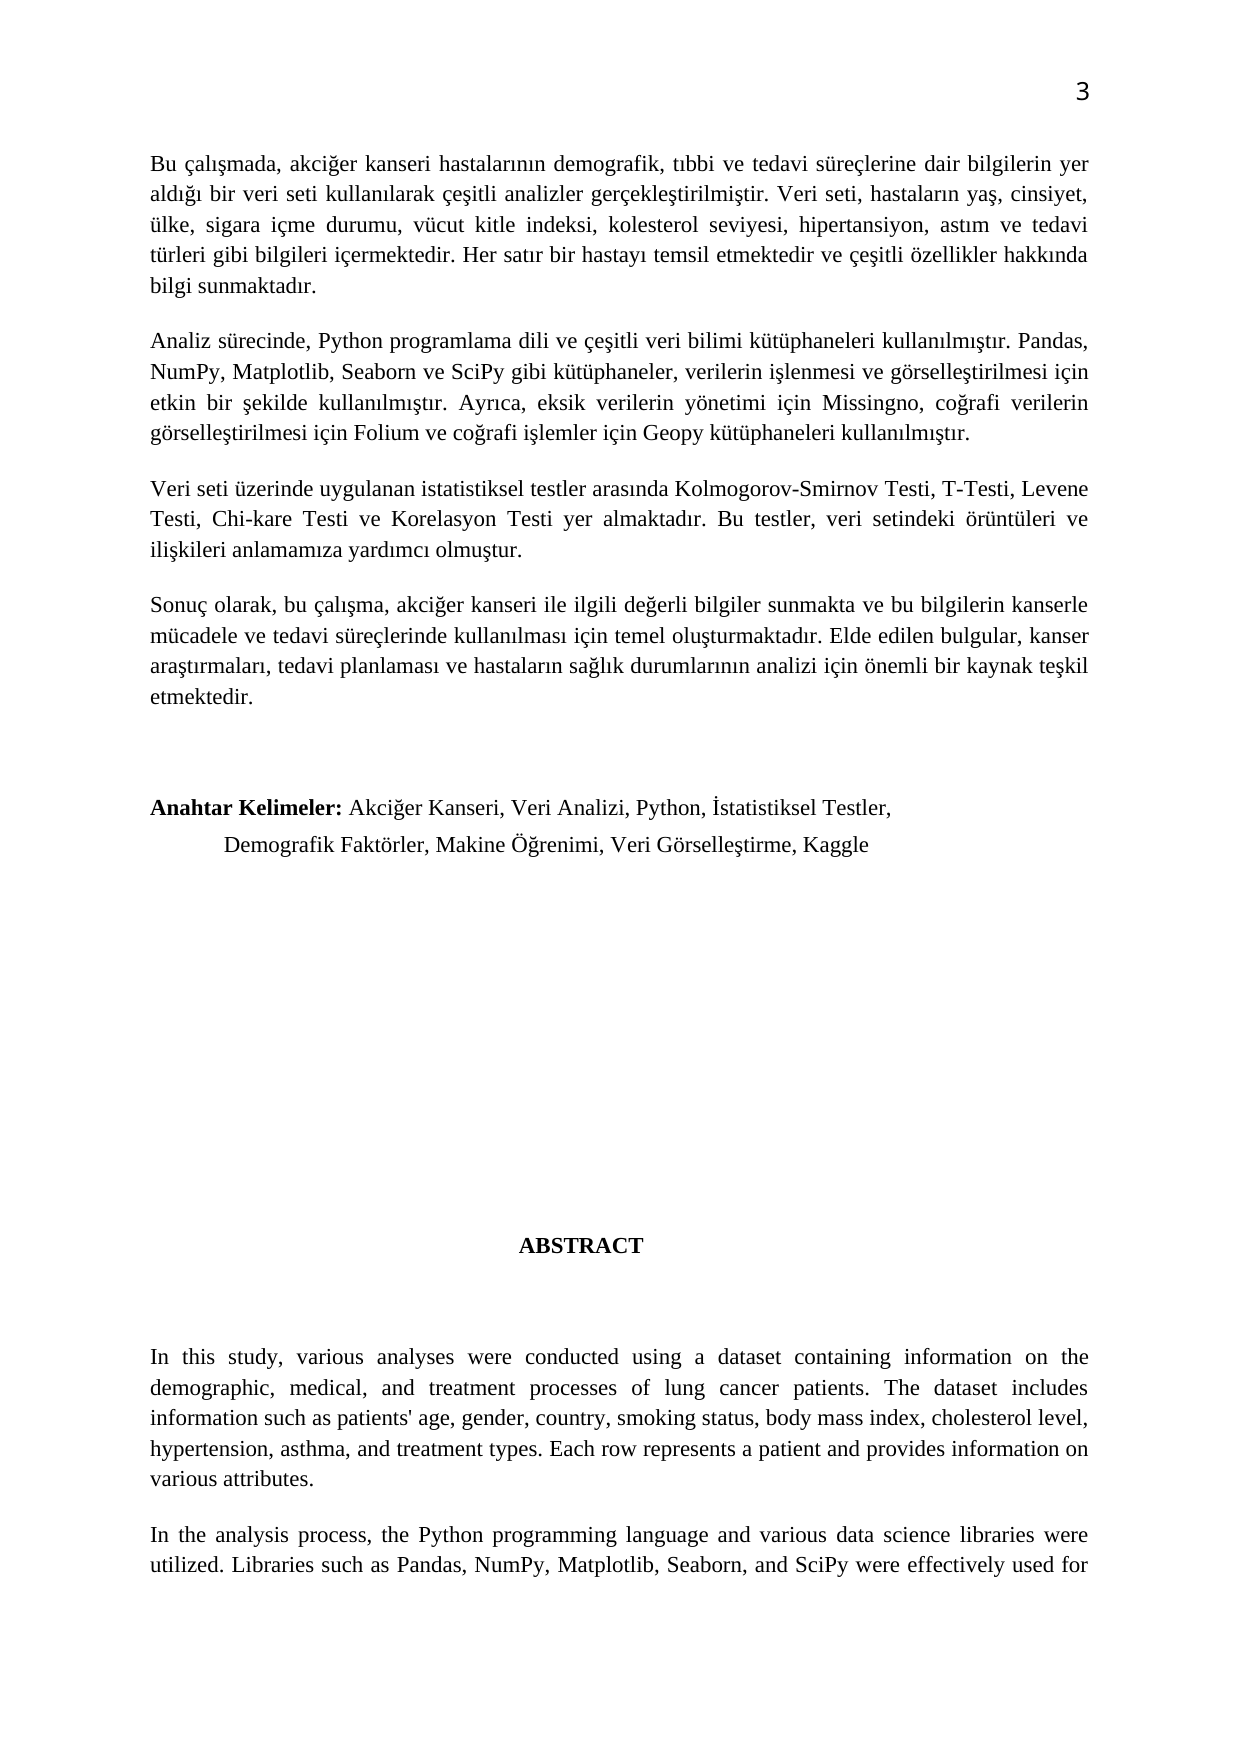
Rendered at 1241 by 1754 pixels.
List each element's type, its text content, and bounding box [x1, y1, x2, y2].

text Sonuç olarak, bu çalışma, akciğer kanseri ile ilgili değerli bilgiler sunmakta ve bu bilgilerin kanserle mücadele ve tedavi süreçlerinde kullanılması için temel oluşturmaktadır. Elde edilen bulgular, kanser araştırmaları, tedavi planlaması ve hastaların sağlık durumlarının analizi için önemli bir kaynak teşkil etmektedir. [150, 591, 1090, 709]
text Analiz sürecinde, Python programlama dili ve çeşitli veri bilimi kütüphaneleri kullanılmıştır. Pandas, NumPy, Matplotlib, Seaborn ve SciPy gibi kütüphaneler, verilerin işlenmesi ve görselleştirilmesi için etkin bir şekilde kullanılmıştır. Ayrıca, eksik verilerin yönetimi için Missingno, coğrafi verilerin görselleştirilmesi için Folium ve coğrafi işlemler için Geopy kütüphaneleri kullanılmıştır. [150, 328, 1090, 446]
text Bu çalışmada, akciğer kanseri hastalarının demografik, tıbbi ve tedavi süreçlerine dair bilgilerin yer aldığı bir veri seti kullanılarak çeşitli analizler gerçekleştirilmiştir. Veri seti, hastaların yaş, cinsiyet, ülke, sigara içme durumu, vücut kitle indeksi, kolesterol seviyesi, hipertansiyon, astım ve tedavi türleri gibi bilgileri içermektedir. Her satır bir hastayı temsil etmektedir ve çeşitli özellikler hakkında bilgi sunmaktadır. [150, 150, 1090, 298]
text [150, 1521, 1090, 1578]
text Anahtar Kelimeler: Akciğer Kanseri, Veri Analizi, Python, İstatistiksel Testler, Demografik Faktörler, Makine Öğrenimi, Veri Görselleştirme, Kaggle [150, 794, 1090, 860]
text Veri seti üzerinde uygulanan istatistiksel testler arasında Kolmogorov-Smirnov Testi, T-Testi, Levene Testi, Chi-kare Testi ve Korelasyon Testi yer almaktadır. Bu testler, veri setindeki örüntüleri ve ilişkileri anlamamıza yardımcı olmuştur. [150, 475, 1090, 562]
text In this study, various analyses were conducted using a dataset containing information on the demographic, medical, and treatment processes of lung cancer patients. The dataset includes information such as patients' age, gender, country, smoking status, body mass index, cholesterol level, hypertension, asthma, and treatment types. Each row represents a patient and provides information on various attributes. [150, 1343, 1090, 1492]
text ABSTRACT [445, 1232, 1090, 1258]
